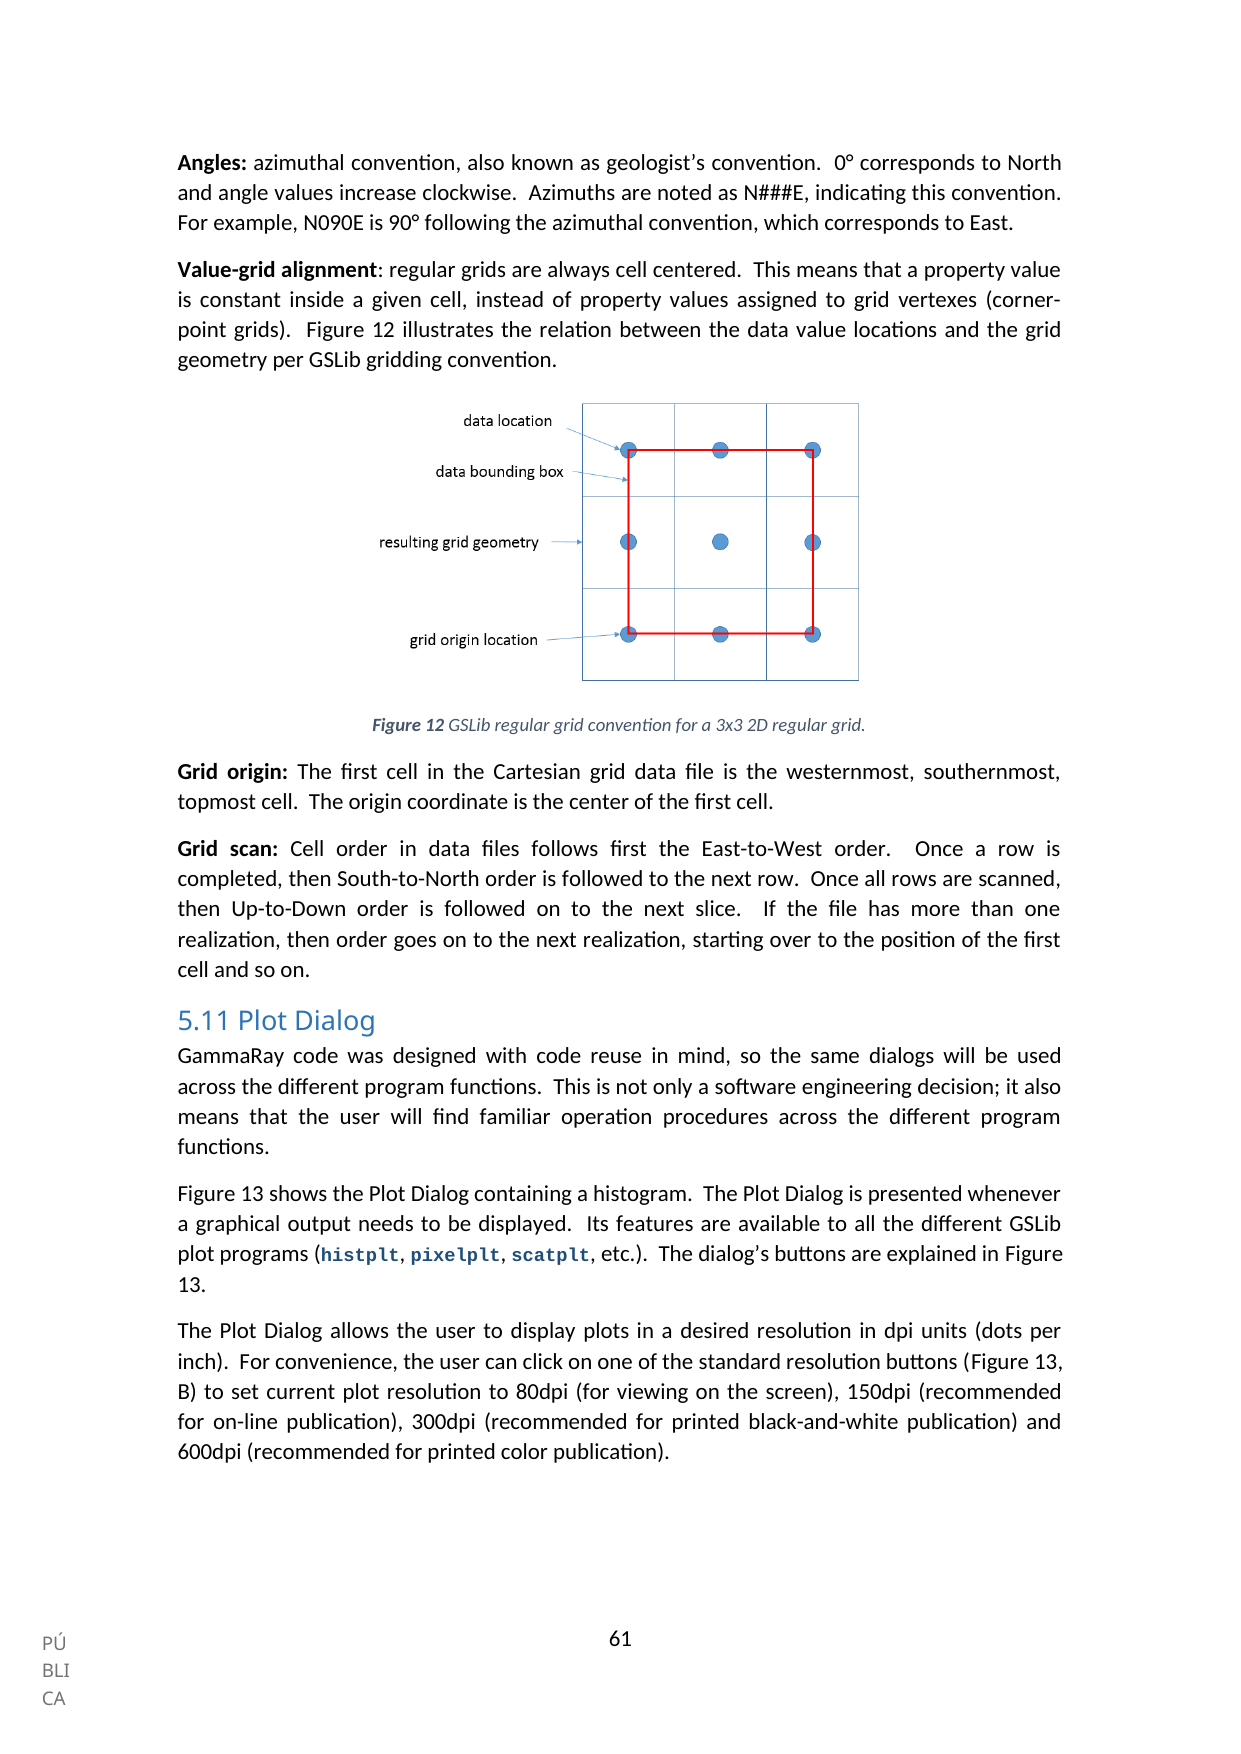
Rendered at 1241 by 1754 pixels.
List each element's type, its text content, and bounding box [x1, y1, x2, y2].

text GammaRay code was designed with code reuse in mind, so the same dialogs will be used across the different program functions. This is not only a software engineering decision; it also means that the user will find familiar operation procedures across the different program functions. [177, 1042, 1063, 1160]
text Figure 12 shows the Plot Dialog containing a histogram. The Plot Dialog is presented whenever a graphical output needs to be displayed. Its features are available to all the different GSLib plot programs (histplt, pixelplt, scatplt, etc.). The dialog’s buttons are explained in Figure 12. [177, 1179, 1063, 1298]
text Angles: azimuthal convention, also known as geologist’s convention. 0° corresponds to North and angle values increase clockwise. Azimuths are noted as N###E, indicating this convention. For example, N090E is 90° following the azimuthal convention, which corresponds to East. [177, 148, 1063, 236]
subtitle Plot Dialog [177, 1002, 1063, 1039]
text Figure 12 GSLib regular grid convention for a 3x3 2D regular grid. [177, 713, 1063, 736]
text Grid origin: The first cell in the Cartesian grid data file is the westernmost, southernmost, topmost cell. The origin coordinate is the center of the first cell. [177, 757, 1063, 815]
text The Plot Dialog allows the user to display plots in a desired resolution in dpi units (dots per inch). For convenience, the user can click on one of the standard resolution buttons (Figure 12, B) to set current plot resolution to 80dpi (for viewing on the screen), 150dpi (recommended for on-line publication), 300dpi (recommended for printed black-and-white publication) and 600dpi (recommended for printed color publication). [177, 1317, 1063, 1466]
text Value-grid alignment: regular grids are always cell centered. This means that a property value is constant inside a given cell, instead of property values assigned to grid vertexes (corner-point grids). Figure 11 illustrates the relation between the data value locations and the grid geometry per GSLib gridding convention. [177, 255, 1063, 373]
picture [371, 392, 870, 695]
text Grid scan: Cell order in data files follows first the East-to-West order. Once a row is completed, then South-to-North order is followed to the next row. Once all rows are scanned, then Up-to-Down order is followed on to the next slice. If the file has more than one realization, then order goes on to the next realization, starting over to the position of the first cell and so on. [177, 834, 1063, 983]
